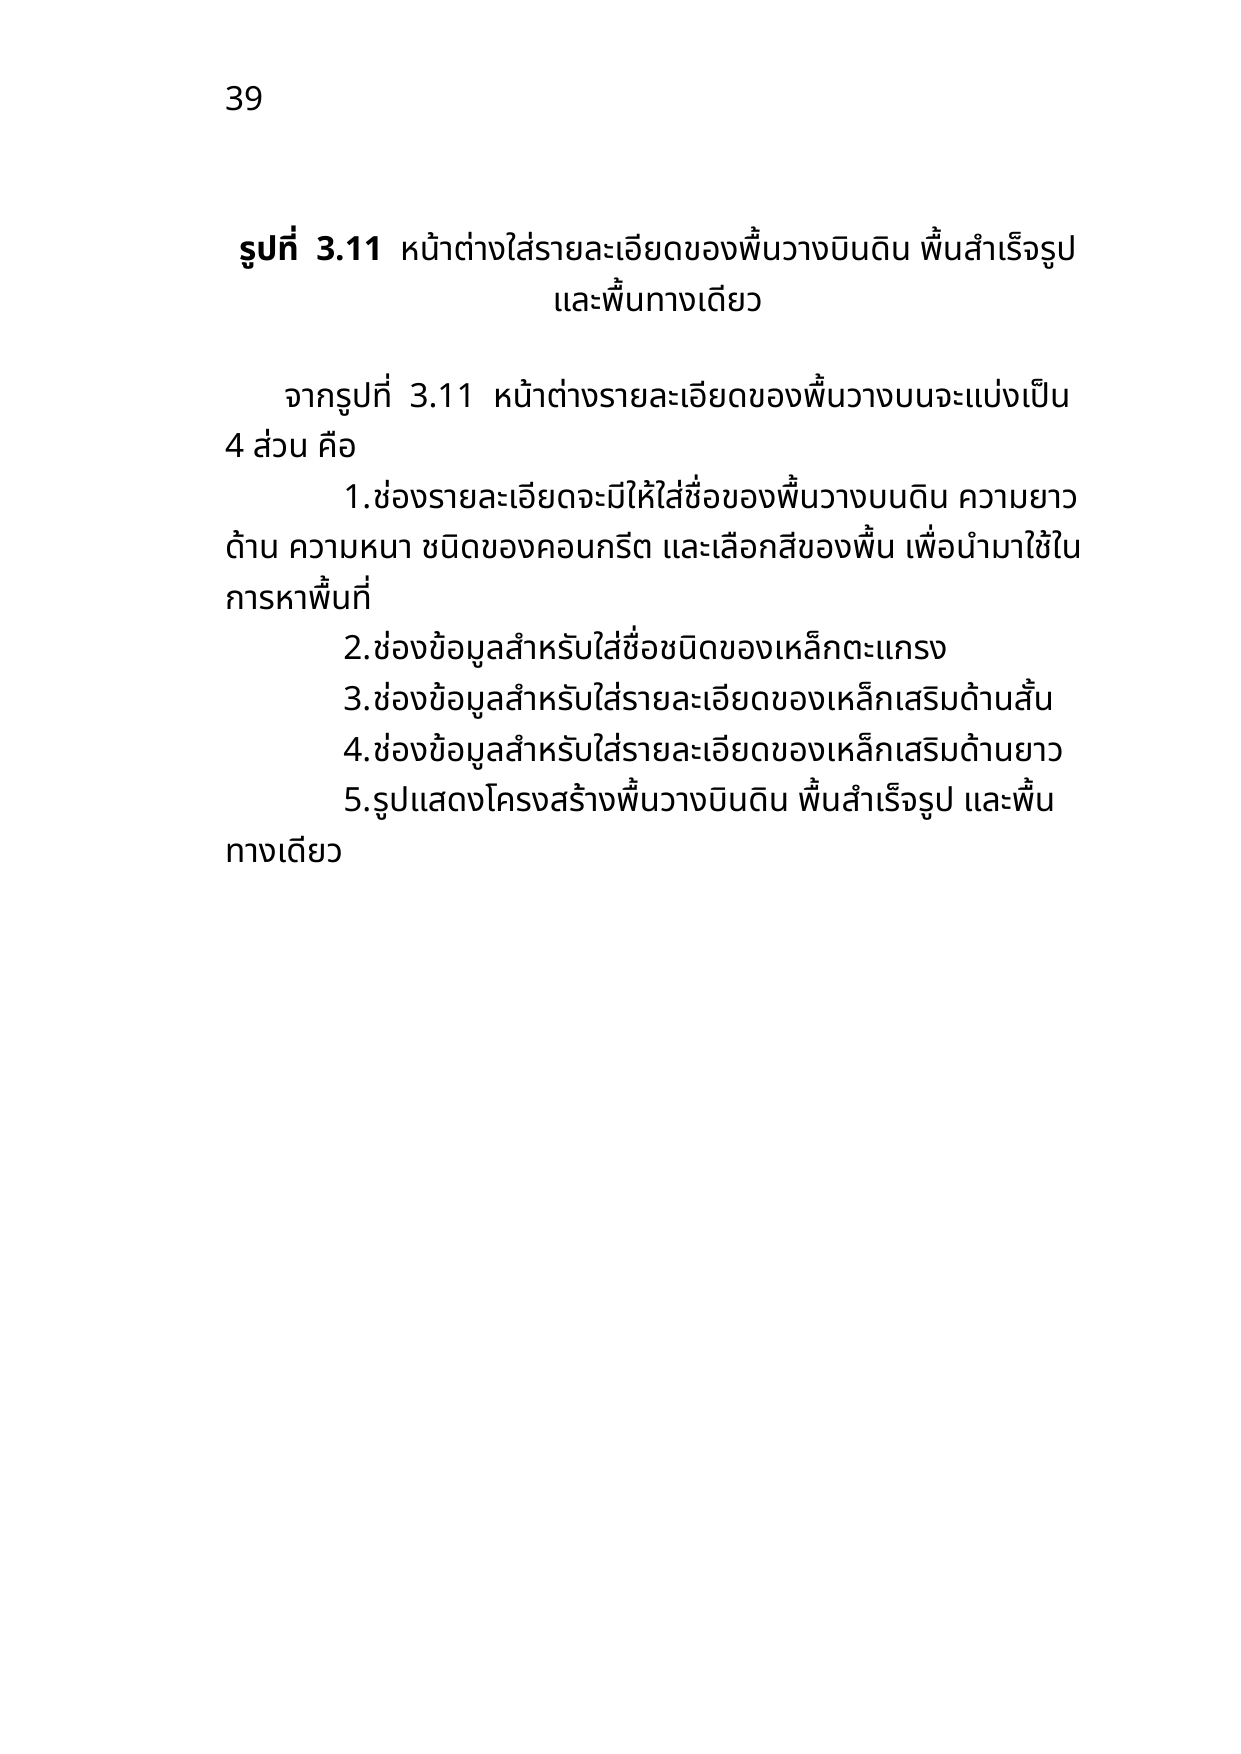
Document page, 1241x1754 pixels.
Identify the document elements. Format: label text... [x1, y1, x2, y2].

text 5. รูปแสดงโครงสร้างพื้นวางบินดิน พื้นสำเร็จรูป และพื้นทางเดียว [225, 776, 1090, 877]
text 2. ช่องข้อมูลสำหรับใส่ชื่อชนิดของเหล็กตะแกรง [225, 624, 1090, 675]
text 4. ช่องข้อมูลสำหรับใส่รายละเอียดของเหล็กเสริมด้านยาว [225, 725, 1090, 776]
text 1. ช่องรายละเอียดจะมีให้ใส่ชื่อของพื้นวางบนดิน ความยาวด้าน ความหนา ชนิดของคอนกรีต และเลือกสีของพื้น เพื่อนำมาใช้ในการหาพื้นที่ [225, 473, 1090, 624]
text จากรูปที่ 3.11 หน้าต่างรายละเอียดของพื้นวางบนจะแบ่งเป็น 4 ส่วน คือ [225, 371, 1090, 473]
text 3. ช่องข้อมูลสำหรับใส่รายละเอียดของเหล็กเสริมด้านสั้น [225, 675, 1090, 725]
text รูปที่ 3.11 หน้าต่างใส่รายละเอียดของพื้นวางบินดิน พื้นสำเร็จรูป และพื้นทางเดียว [225, 225, 1090, 326]
